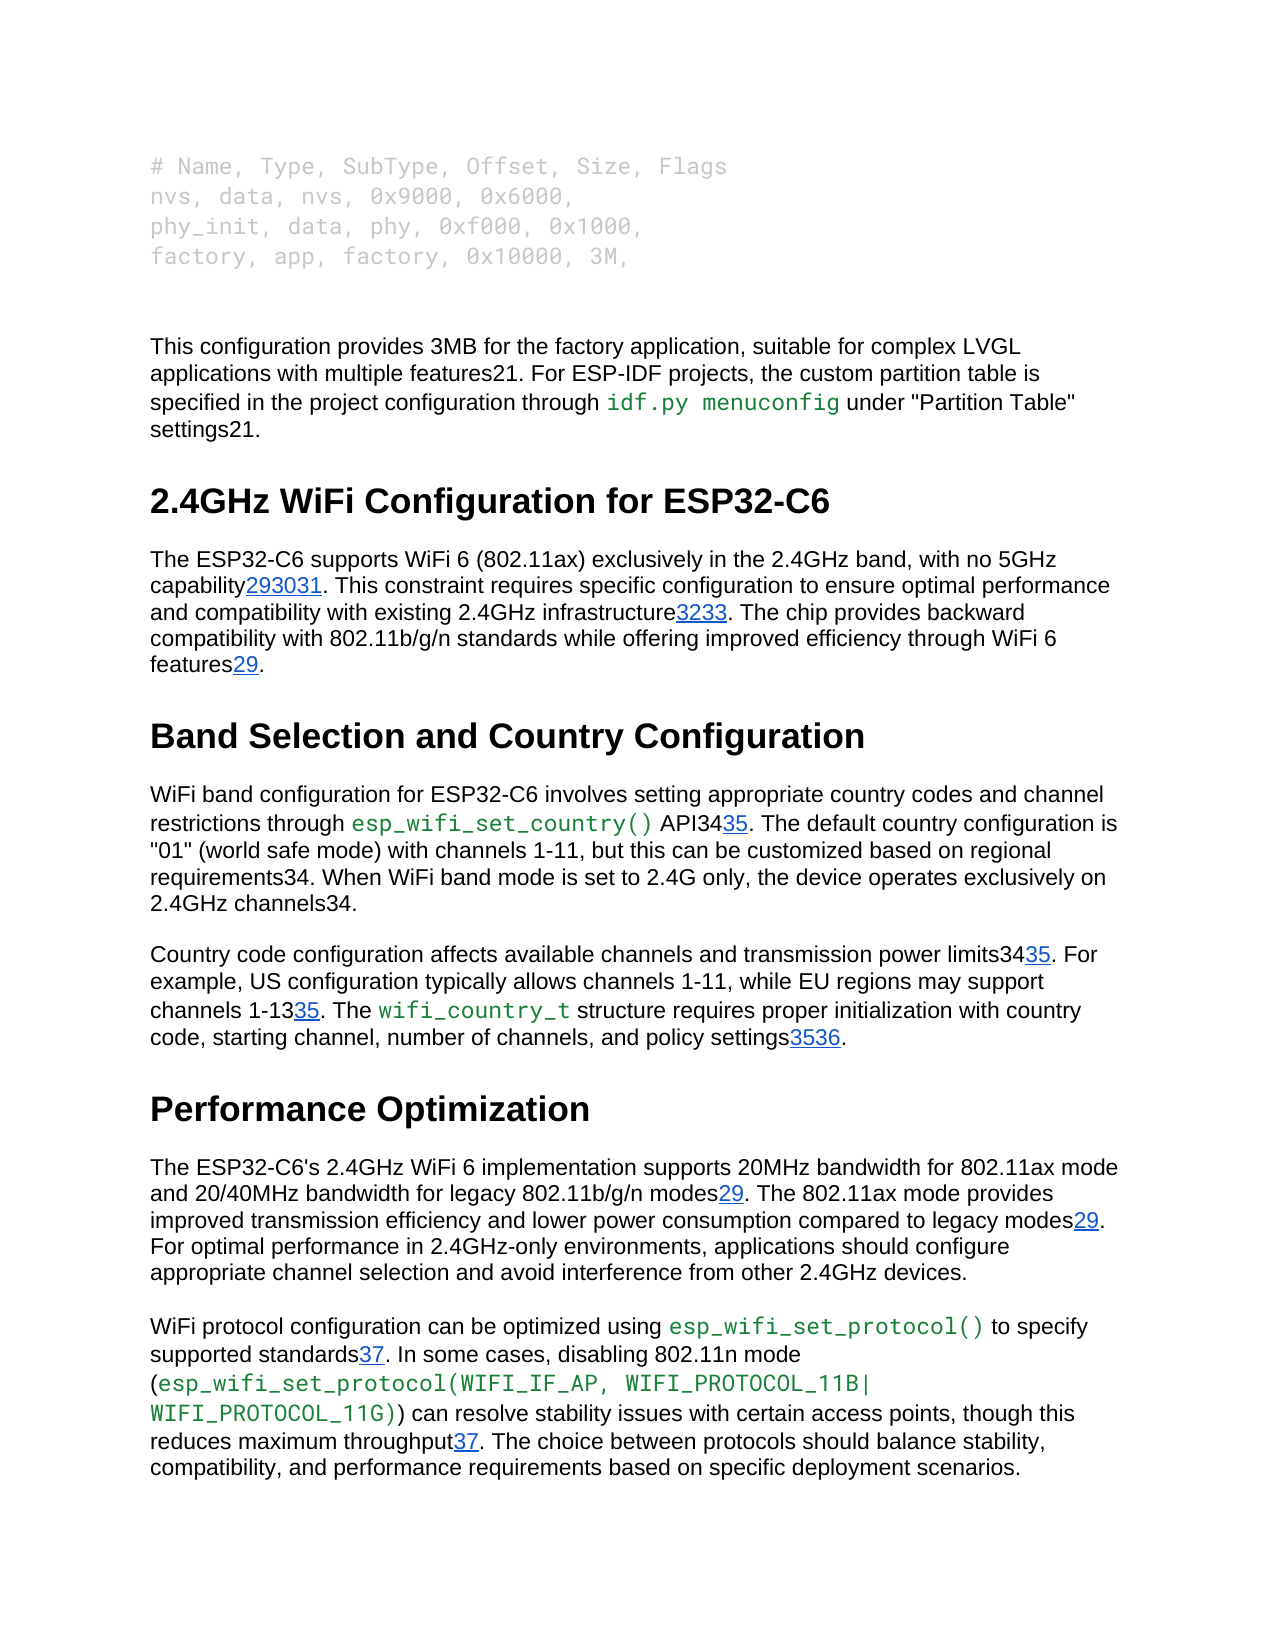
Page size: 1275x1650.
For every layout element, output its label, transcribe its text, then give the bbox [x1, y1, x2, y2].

text The ESP32-C6's 2.4GHz WiFi 6 implementation supports 20MHz bandwidth for 802.11ax mode and 20/40MHz bandwidth for legacy 802.11b/g/n modes29. The 802.11ax mode provides improved transmission efficiency and lower power consumption compared to legacy modes29. For optimal performance in 2.4GHz-only environments, applications should configure appropriate channel selection and avoid interference from other 2.4GHz devices. [150, 1154, 1125, 1286]
subtitle 2.4GHz WiFi Configuration for ESP32-C6 [150, 480, 1125, 521]
text WiFi band configuration for ESP32-C6 involves setting appropriate country codes and channel restrictions through esp_wifi_set_country() API3435. The default country configuration is "01" (world safe mode) with channels 1-11, but this can be customized based on regional requirements34. When WiFi band mode is set to 2.4G only, the device operates exclusively on 2.4GHz channels34. [150, 781, 1125, 916]
subtitle Performance Optimization [150, 1088, 1125, 1129]
text # Name, Type, SubType, Offset, Size, Flags [150, 150, 1125, 180]
text nvs, data, nvs, 0x9000, 0x6000, [150, 180, 1125, 210]
text Country code configuration affects available channels and transmission power limits3435. For example, US configuration typically allows channels 1-11, while EU regions may support channels 1-1335. The wifi_country_t structure requires proper initialization with country code, starting channel, number of channels, and policy settings3536. [150, 941, 1125, 1051]
text factory, app, factory, 0x10000, 3M, [150, 241, 1125, 271]
subtitle Band Selection and Country Configuration [150, 715, 1125, 756]
text phy_init, data, phy, 0xf000, 0x1000, [150, 210, 1125, 241]
text WiFi protocol configuration can be optimized using esp_wifi_set_protocol() to specify supported standards37. In some cases, disabling 802.11n mode (esp_wifi_set_protocol(WIFI_IF_AP, WIFI_PROTOCOL_11B|WIFI_PROTOCOL_11G)) can resolve stability issues with certain access points, though this reduces maximum throughput37. The choice between protocols should balance stability, compatibility, and performance requirements based on specific deployment scenarios. [150, 1311, 1125, 1480]
text This configuration provides 3MB for the factory application, suitable for complex LVGL applications with multiple features21. For ESP-IDF projects, the custom partition table is specified in the project configuration through idf.py menuconfig under "Partition Table" settings21. [150, 333, 1125, 442]
text The ESP32-C6 supports WiFi 6 (802.11ax) exclusively in the 2.4GHz band, with no 5GHz capability293031. This constraint requires specific configuration to ensure optimal performance and compatibility with existing 2.4GHz infrastructure3233. The chip provides backward compatibility with 802.11b/g/n standards while offering improved efficiency through WiFi 6 features29. [150, 546, 1125, 677]
